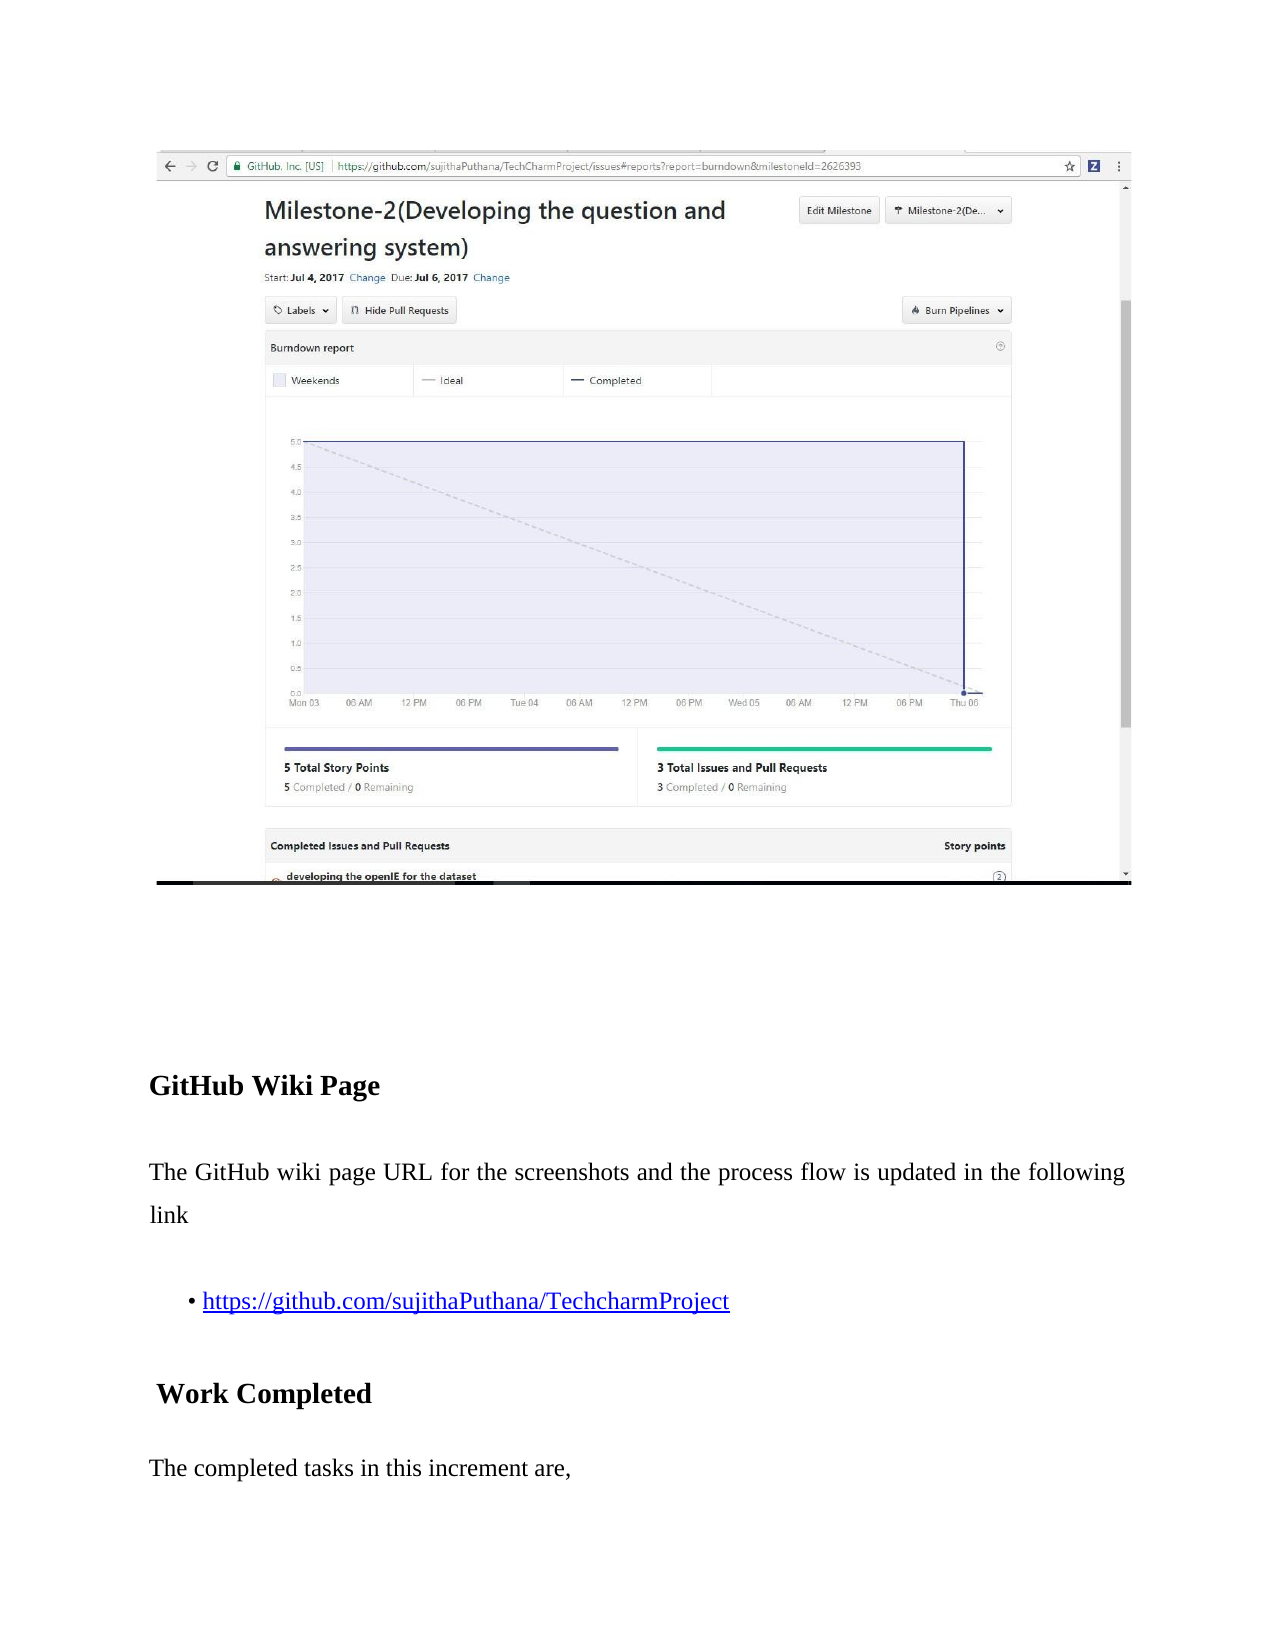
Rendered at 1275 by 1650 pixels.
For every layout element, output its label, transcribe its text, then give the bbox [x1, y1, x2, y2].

text • https://github.com/sujithaPuthana/TechcharmProject [187, 1286, 1140, 1315]
picture [156, 150, 1132, 885]
text The GitHub wiki page URL for the screenshots and the process flow is updated in the following link [148, 1157, 1126, 1229]
subtitle GitHub Wiki Page [148, 1068, 1125, 1102]
text The completed tasks in this increment are, [148, 1453, 1126, 1482]
subtitle Work Completed [148, 1376, 1125, 1410]
